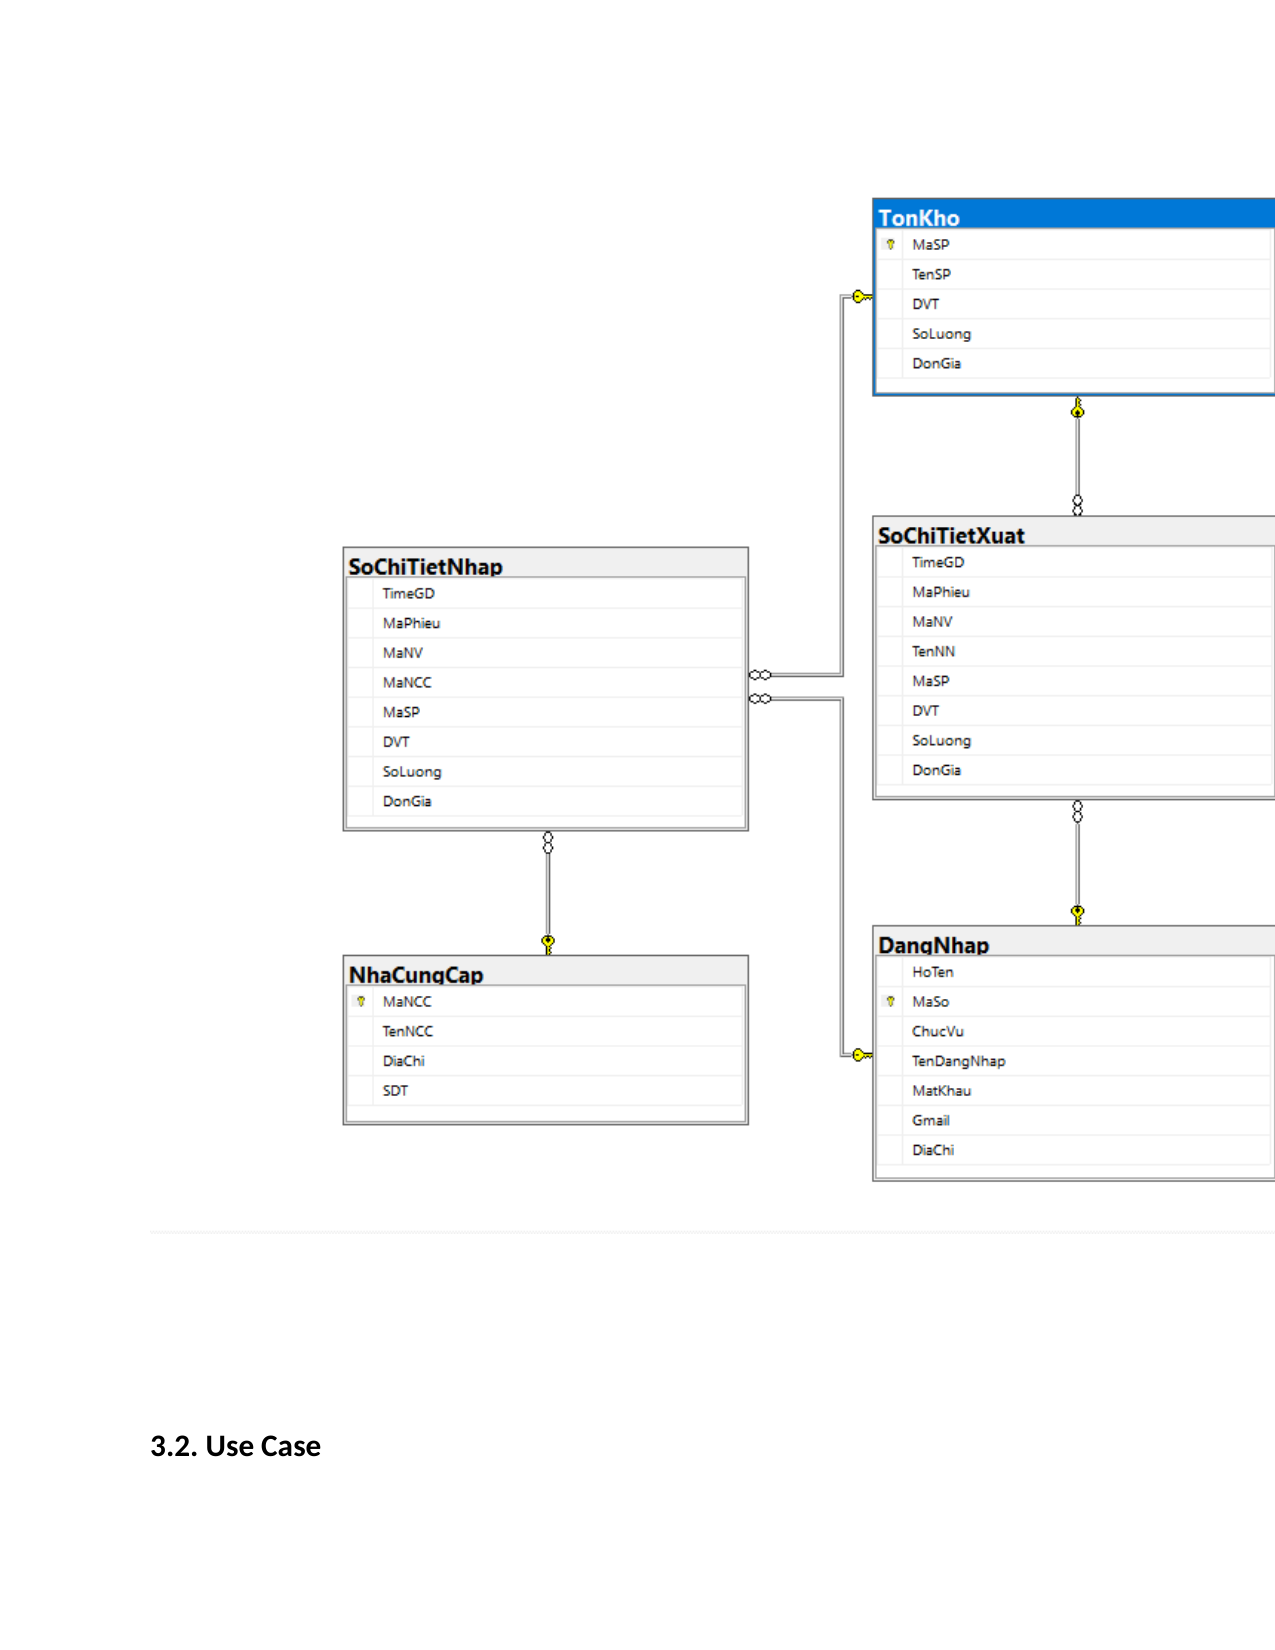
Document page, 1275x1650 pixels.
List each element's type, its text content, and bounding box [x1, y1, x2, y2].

text 3.2. Use Case [150, 1426, 1125, 1464]
picture [150, 150, 1275, 1234]
